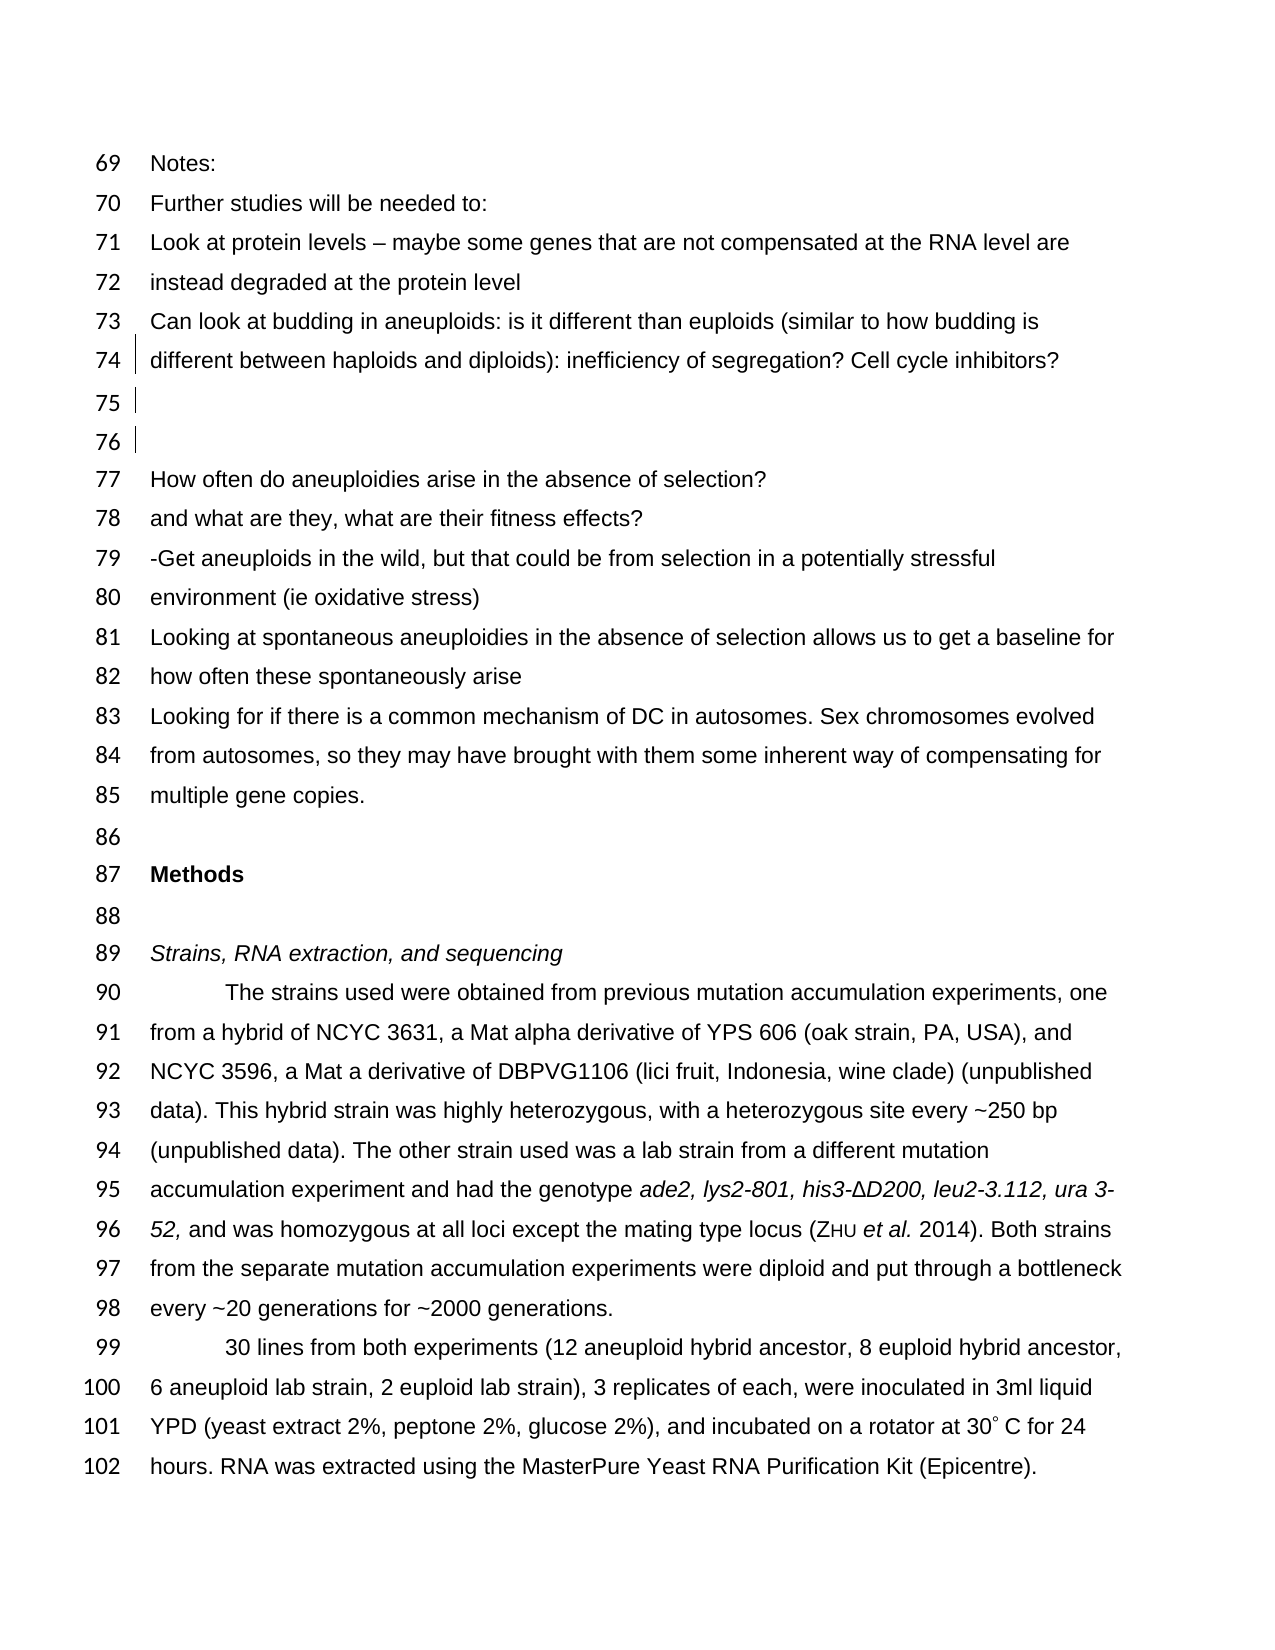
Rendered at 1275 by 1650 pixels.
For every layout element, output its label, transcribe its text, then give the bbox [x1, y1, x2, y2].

text and what are they, what are their fitness effects? [150, 505, 1125, 532]
text Notes: [150, 150, 1125, 176]
text The strains used were obtained from previous mutation accumulation experiments, one from a hybrid of NCYC 3631, a Mat alpha derivative of YPS 606 (oak strain, PA, USA), and NCYC 3596, a Mat a derivative of DBPVG1106 (lici fruit, Indonesia, wine clade) (unpublished data). This hybrid strain was highly heterozygous, with a heterozygous site every ~250 bp (unpublished data). The other strain used was a lab strain from a different mutation accumulation experiment and had the genotype ade2, lys2-801, his3-∆D200, leu2-3.112, ura 3-52, and was homozygous at all loci except the mating type locus (Zhu et al. 2014). Both strains from the separate mutation accumulation experiments were diploid and put through a bottleneck every ~20 generations for ~2000 generations. [150, 979, 1125, 1321]
text Looking for if there is a common mechanism of DC in autosomes. Sex chromosomes evolved from autosomes, so they may have brought with them some inherent way of compensating for multiple gene copies. [150, 703, 1125, 808]
text -Get aneuploids in the wild, but that could be from selection in a potentially stressful environment (ie oxidative stress) [150, 545, 1125, 611]
text Can look at budding in aneuploids: is it different than euploids (similar to how budding is different between haploids and diploids): inefficiency of segregation? Cell cycle inhibitors? [150, 308, 1125, 374]
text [150, 1334, 1125, 1479]
text Look at protein levels – maybe some genes that are not compensated at the RNA level are instead degraded at the protein level [150, 229, 1125, 295]
text How often do aneuploidies arise in the absence of selection? [150, 466, 1125, 492]
text Further studies will be needed to: [150, 189, 1125, 216]
text Looking at spontaneous aneuploidies in the absence of selection allows us to get a baseline for how often these spontaneously arise [150, 624, 1125, 689]
text Methods [150, 861, 1125, 887]
text Strains, RNA extraction, and sequencing [150, 939, 1125, 966]
